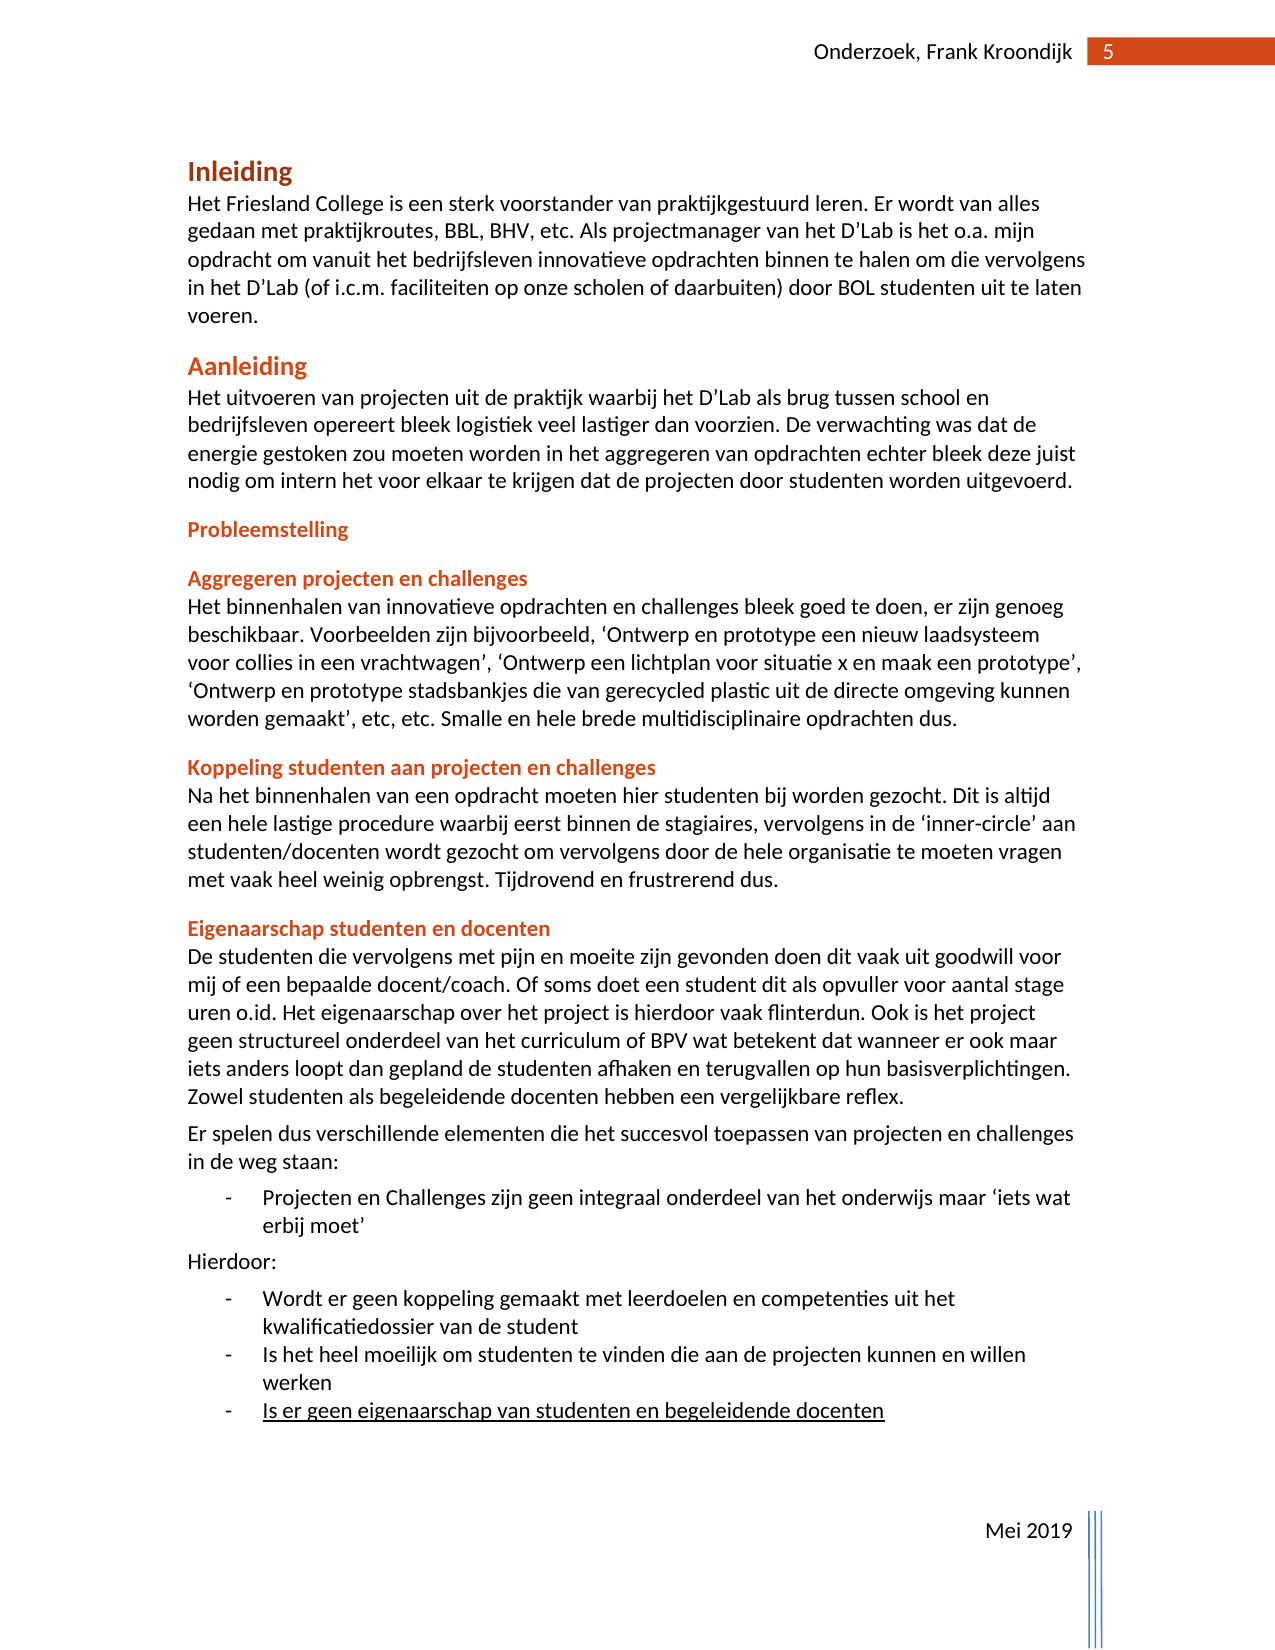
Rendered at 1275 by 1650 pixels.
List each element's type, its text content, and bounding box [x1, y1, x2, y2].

list Is er geen eigenaarschap van studenten en begeleidende docenten [225, 1396, 1087, 1424]
text Het Friesland College is een sterk voorstander van praktijkgestuurd leren. Er wordt van alles gedaan met praktijkroutes, BBL, BHV, etc. Als projectmanager van het D’Lab is het o.a. mijn opdracht om vanuit het bedrijfsleven innovatieve opdrachten binnen te halen om die vervolgens in het D’Lab (of i.c.m. faciliteiten op onze scholen of daarbuiten) door BOL studenten uit te laten voeren. [187, 189, 1087, 329]
subtitle Aanleiding [187, 349, 1087, 383]
list Projecten en Challenges zijn geen integraal onderdeel van het onderwijs maar ‘iets wat erbij moet’ [225, 1183, 1087, 1239]
subtitle Eigenaarschap studenten en docenten [187, 914, 1087, 942]
text Hierdoor: [187, 1247, 1087, 1276]
list Is het heel moeilijk om studenten te vinden die aan de projecten kunnen en willen werken [225, 1340, 1087, 1396]
list Wordt er geen koppeling gemaakt met leerdoelen en competenties uit het kwalificatiedossier van de student [225, 1284, 1087, 1340]
text Het uitvoeren van projecten uit de praktijk waarbij het D’Lab als brug tussen school en bedrijfsleven opereert bleek logistiek veel lastiger dan voorzien. De verwachting was dat de energie gestoken zou moeten worden in het aggregeren van opdrachten echter bleek deze juist nodig om intern het voor elkaar te krijgen dat de projecten door studenten worden uitgevoerd. [187, 383, 1087, 495]
subtitle Inleiding [187, 153, 1087, 189]
text De studenten die vervolgens met pijn en moeite zijn gevonden doen dit vaak uit goodwill voor mij of een bepaalde docent/coach. Of soms doet een student dit als opvuller voor aantal stage uren o.id. Het eigenaarschap over het project is hierdoor vaak flinterdun. Ook is het project geen structureel onderdeel van het curriculum of BPV wat betekent dat wanneer er ook maar iets anders loopt dan gepland de studenten afhaken en terugvallen op hun basisverplichtingen. Zowel studenten als begeleidende docenten hebben een vergelijkbare reflex. [187, 942, 1087, 1110]
text Het binnenhalen van innovatieve opdrachten en challenges bleek goed te doen, er zijn genoeg beschikbaar. Voorbeelden zijn bijvoorbeeld, ‘Ontwerp en prototype een nieuw laadsysteem voor collies in een vrachtwagen’, ‘Ontwerp een lichtplan voor situatie x en maak een prototype’, ‘Ontwerp en prototype stadsbankjes die van gerecycled plastic uit de directe omgeving kunnen worden gemaakt’, etc, etc. Smalle en hele brede multidisciplinaire opdrachten dus. [187, 592, 1087, 732]
subtitle Probleemstelling [187, 516, 1087, 543]
text Er spelen dus verschillende elementen die het succesvol toepassen van projecten en challenges in de weg staan: [187, 1119, 1087, 1175]
text Na het binnenhalen van een opdracht moeten hier studenten bij worden gezocht. Dit is altijd een hele lastige procedure waarbij eerst binnen de stagiaires, vervolgens in de ‘inner-circle’ aan studenten/docenten wordt gezocht om vervolgens door de hele organisatie te moeten vragen met vaak heel weinig opbrengst. Tijdrovend en frustrerend dus. [187, 781, 1087, 893]
subtitle Aggregeren projecten en challenges [187, 564, 1087, 592]
subtitle Koppeling studenten aan projecten en challenges [187, 753, 1087, 781]
